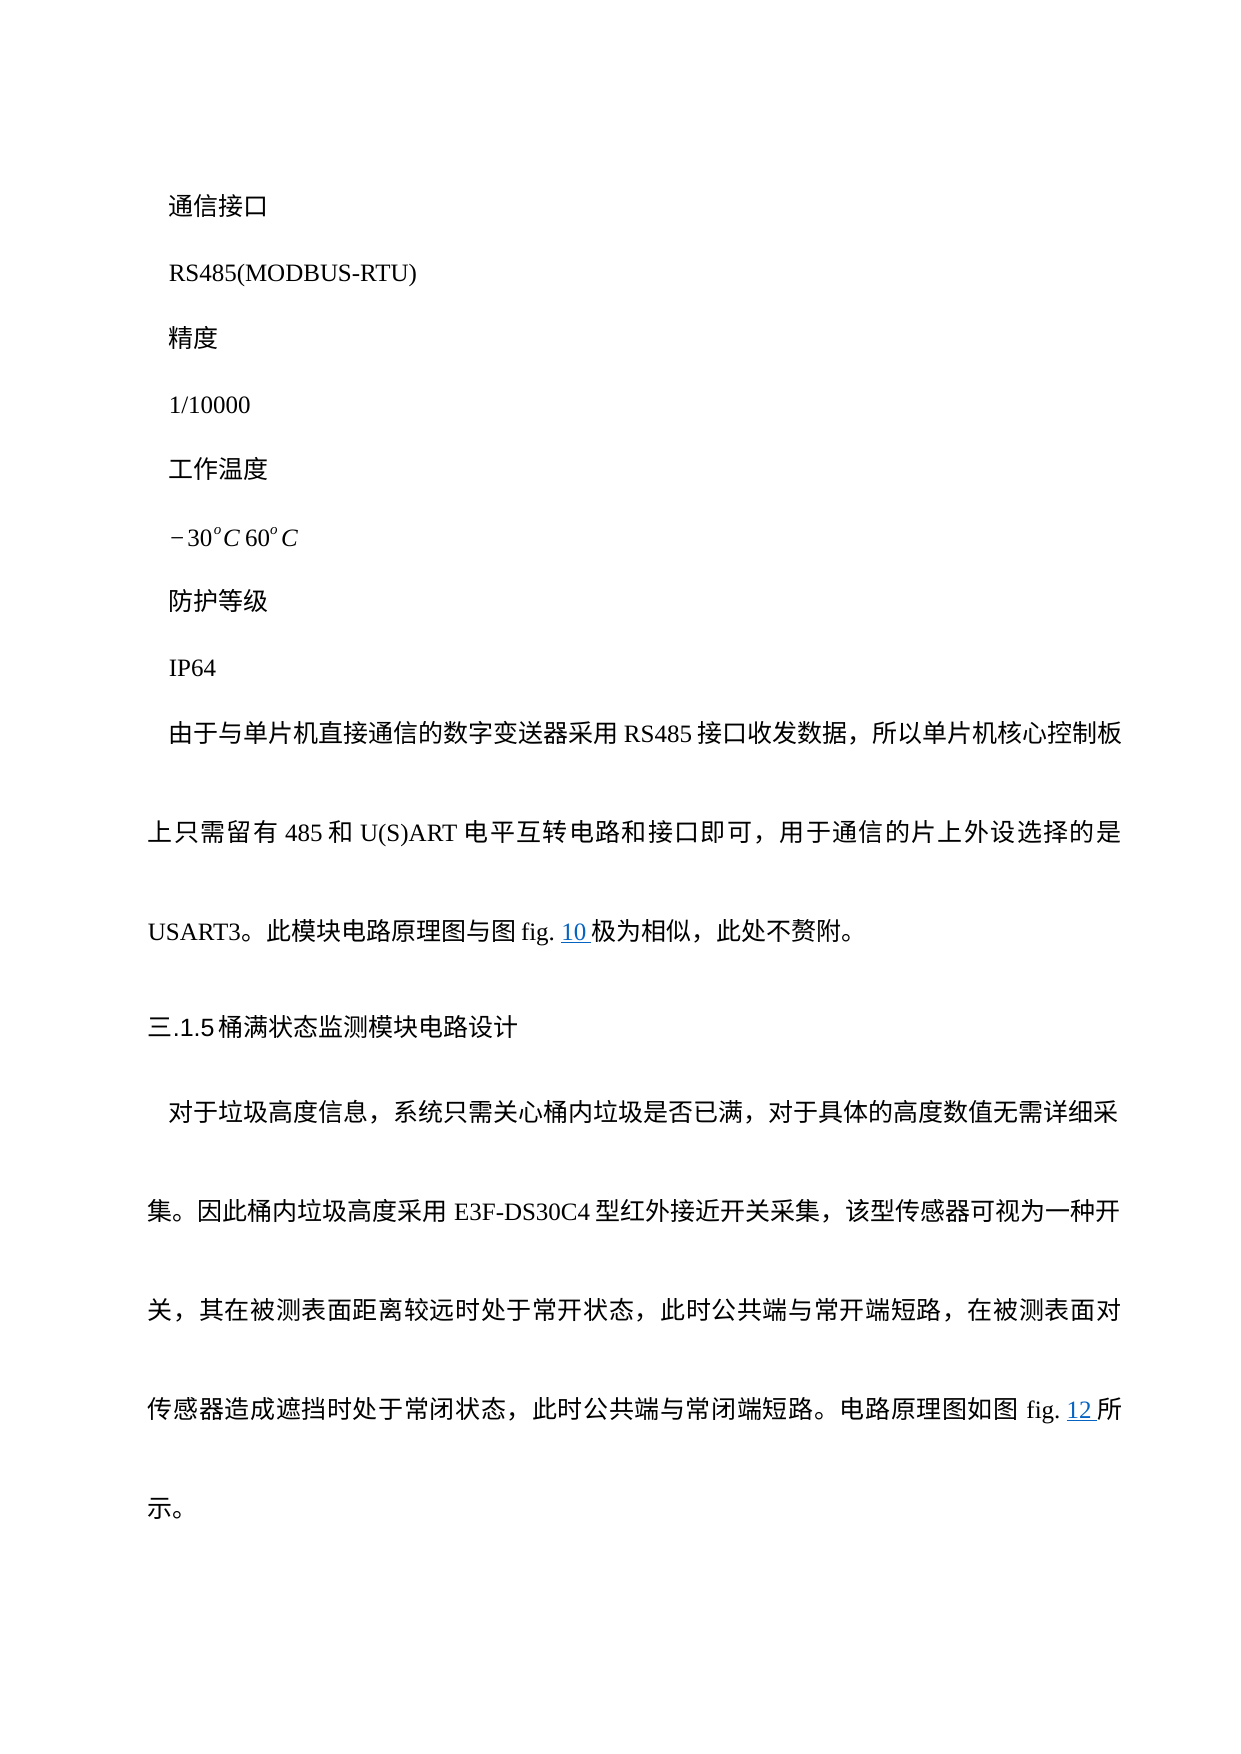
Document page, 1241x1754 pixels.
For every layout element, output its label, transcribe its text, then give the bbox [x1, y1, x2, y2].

subtitle 桶满状态监测模块电路设计 [148, 993, 1122, 1059]
text 由于与单片机直接通信的数字变送器采用RS485接口收发数据，所以单片机核心控制板上只需留有485和U(S)ART电平互转电路和接口即可，用于通信的片上外设选择的是USART3。此模块电路原理图与图fig. 10极为相似，此处不赘附。 [148, 698, 1122, 962]
